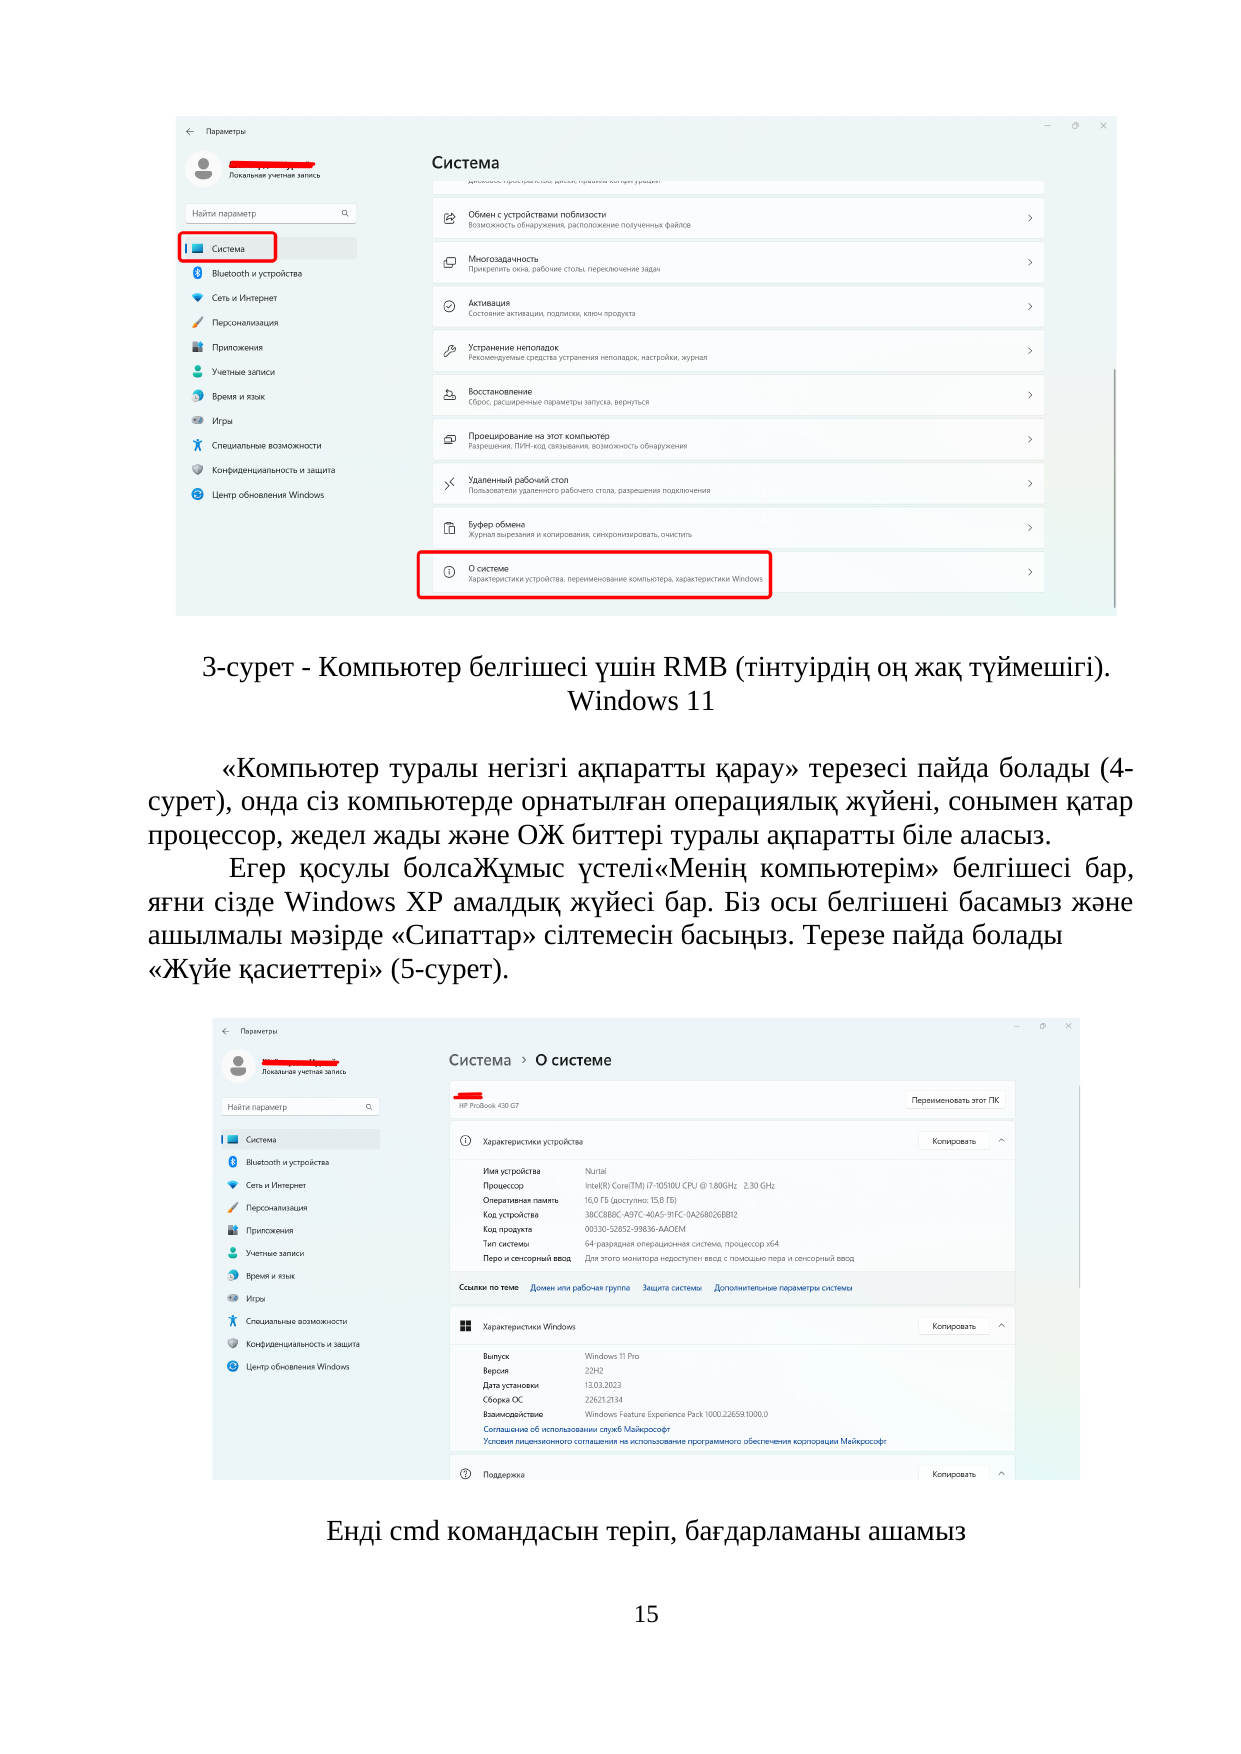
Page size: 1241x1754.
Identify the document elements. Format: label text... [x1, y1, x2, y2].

text Енді cmd командасын теріп, бағдарламаны ашамыз [135, 1513, 1157, 1546]
text Windows 11 [181, 683, 1102, 716]
picture [212, 1018, 1080, 1480]
text Егер қосулы болсаЖұмыс үстелі«Менің компьютерім» белгішесі бар, яғни сізде Windows XP амалдық жүйесі бар. Біз осы белгішені басамыз және ашылмалы мәзірде «Сипаттар» сілтемесін басыңыз. Терезе пайда болады [148, 850, 1134, 951]
picture [175, 116, 1117, 616]
text «Жүйе қасиеттері» (5-сурет). [148, 951, 1157, 984]
text 3-сурет - Компьютер белгішесі үшін RMB (тінтуірдің оң жақ түймешігі). [180, 649, 1133, 683]
text «Компьютер туралы негізгі ақпаратты қарау» терезесі пайда болады (4-сурет), онда сіз компьютерде орнатылған операциялық жүйені, сонымен қатар процессор, жедел жады және ОЖ биттері туралы ақпаратты біле аласыз. [148, 750, 1134, 850]
